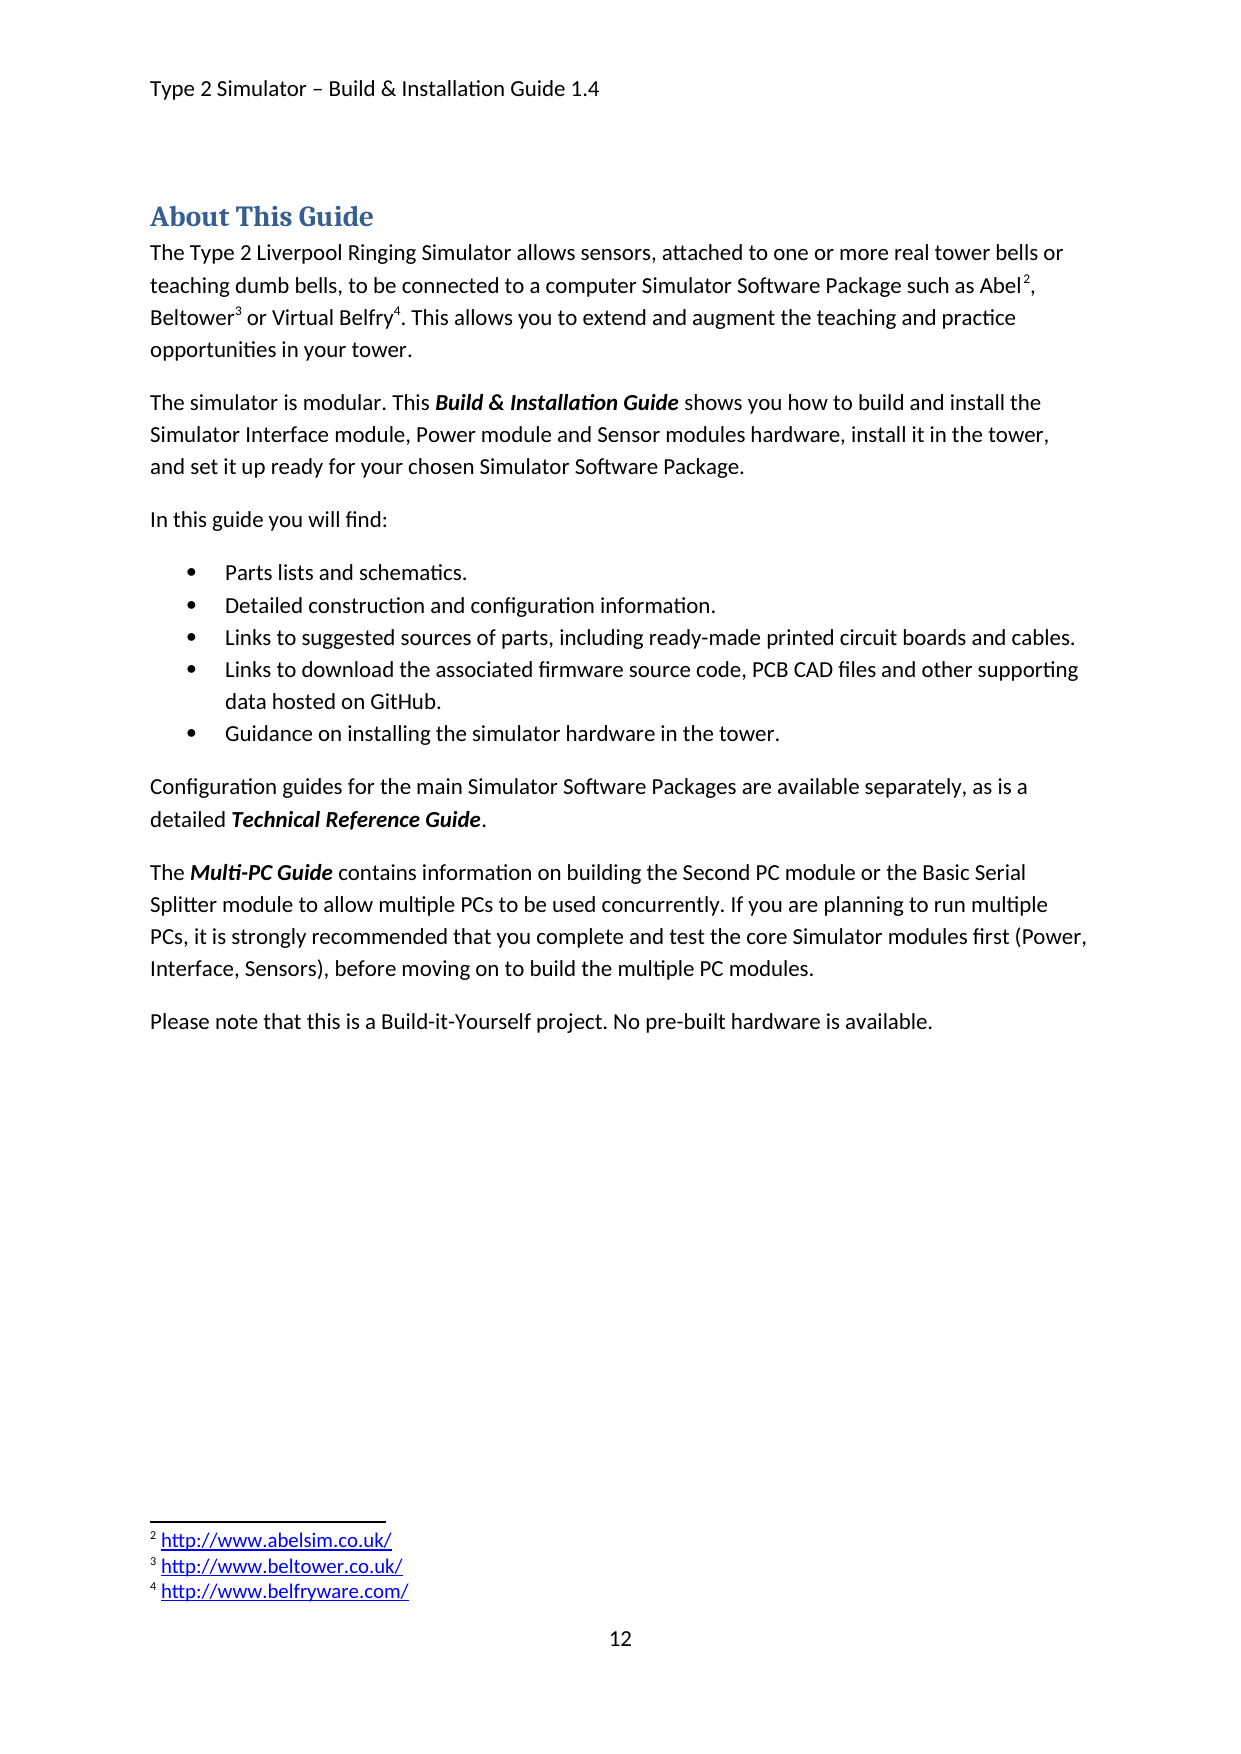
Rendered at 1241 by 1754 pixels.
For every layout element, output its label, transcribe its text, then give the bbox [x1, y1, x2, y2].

text The Type 2 Liverpool Ringing Simulator allows sensors, attached to one or more real tower bells or teaching dumb bells, to be connected to a computer Simulator Software Package such as Abel, Beltower or Virtual Belfry. This allows you to extend and augment the teaching and practice opportunities in your tower. [150, 238, 1090, 363]
list Links to download the associated firmware source code, PCB CAD files and other supporting data hosted on GitHub. [187, 655, 1090, 715]
list Parts lists and schematics. [187, 558, 1090, 587]
text The simulator is modular. This Build & Installation Guide shows you how to build and install the Simulator Interface module, Power module and Sensor modules hardware, install it in the tower, and set it up ready for your chosen Simulator Software Package. [150, 388, 1090, 481]
subtitle About This Guide [150, 200, 1090, 233]
text Please note that this is a Build-it-Yourself project. No pre-built hardware is available. [150, 1007, 1090, 1035]
text Configuration guides for the main Simulator Software Packages are available separately, as is a detailed Technical Reference Guide. [150, 772, 1090, 833]
list Detailed construction and configuration information. [187, 591, 1090, 619]
list Guidance on installing the simulator hardware in the tower. [187, 719, 1090, 747]
text The Multi-PC Guide contains information on building the Second PC module or the Basic Serial Splitter module to allow multiple PCs to be used concurrently. If you are planning to run multiple PCs, it is strongly recommended that you complete and test the core Simulator modules first (Power, Interface, Sensors), before moving on to build the multiple PC modules. [150, 858, 1090, 982]
text In this guide you will find: [150, 506, 1090, 533]
list Links to suggested sources of parts, including ready-made printed circuit boards and cables. [187, 623, 1090, 651]
